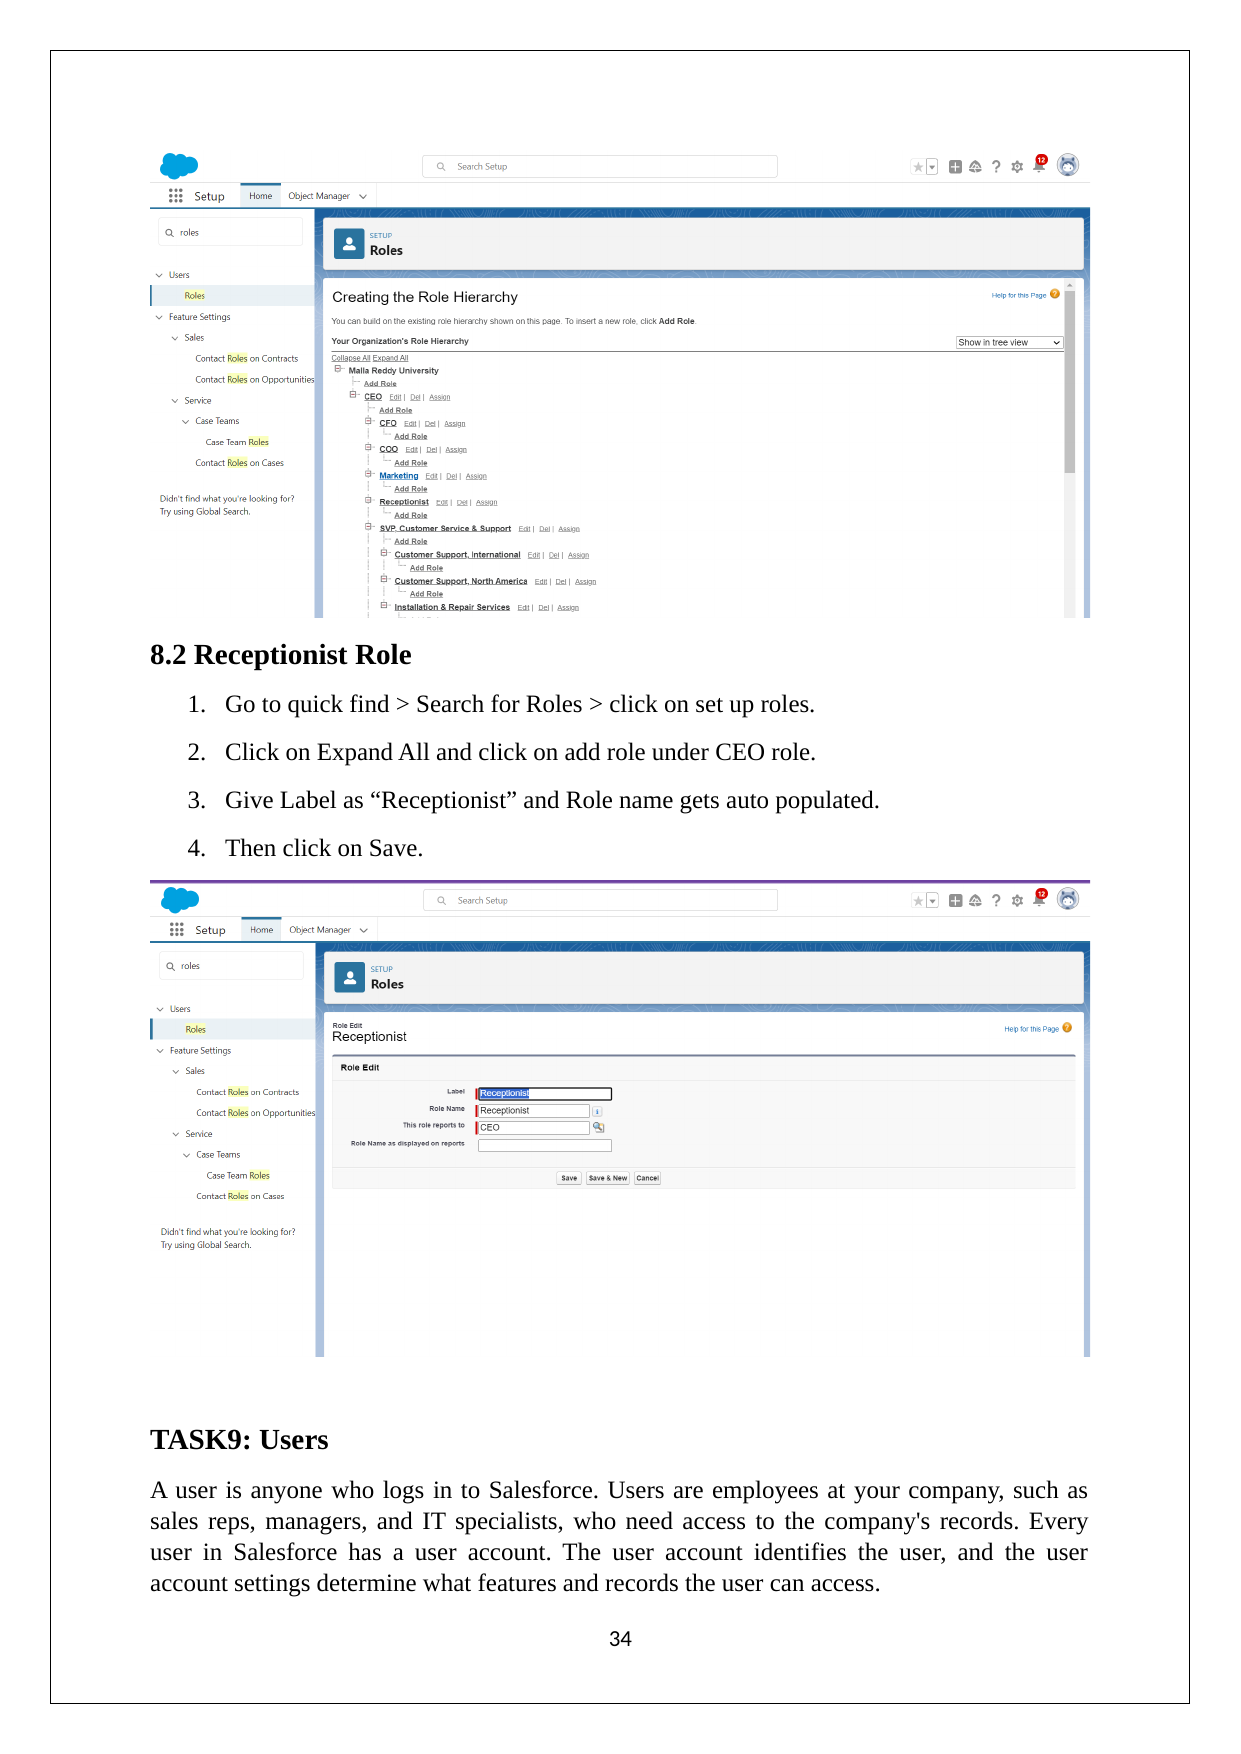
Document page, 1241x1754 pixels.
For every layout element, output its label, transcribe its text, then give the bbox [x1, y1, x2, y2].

list Click on Expand All and click on add role under CEO role. [187, 737, 1090, 766]
picture [150, 880, 1091, 1357]
text A user is anyone who logs in to Salesforce. Users are employees at your company, such as sales reps, managers, and IT specialists, who need access to the company's records. Every user in Salesforce has a user account. The user account identifies the user, and the user account settings determine what features and records the user can access. [150, 1475, 1090, 1597]
text 8.2 Receptionist Role [150, 637, 1090, 670]
list Then click on Save. [187, 833, 1090, 861]
list Go to quick find > Search for Roles > click on set up roles. [187, 689, 1090, 718]
text TASK9: Users [150, 1422, 1090, 1456]
list Give Label as “Receptionist” and Role name gets auto populated. [187, 785, 1090, 814]
picture [150, 150, 1091, 618]
